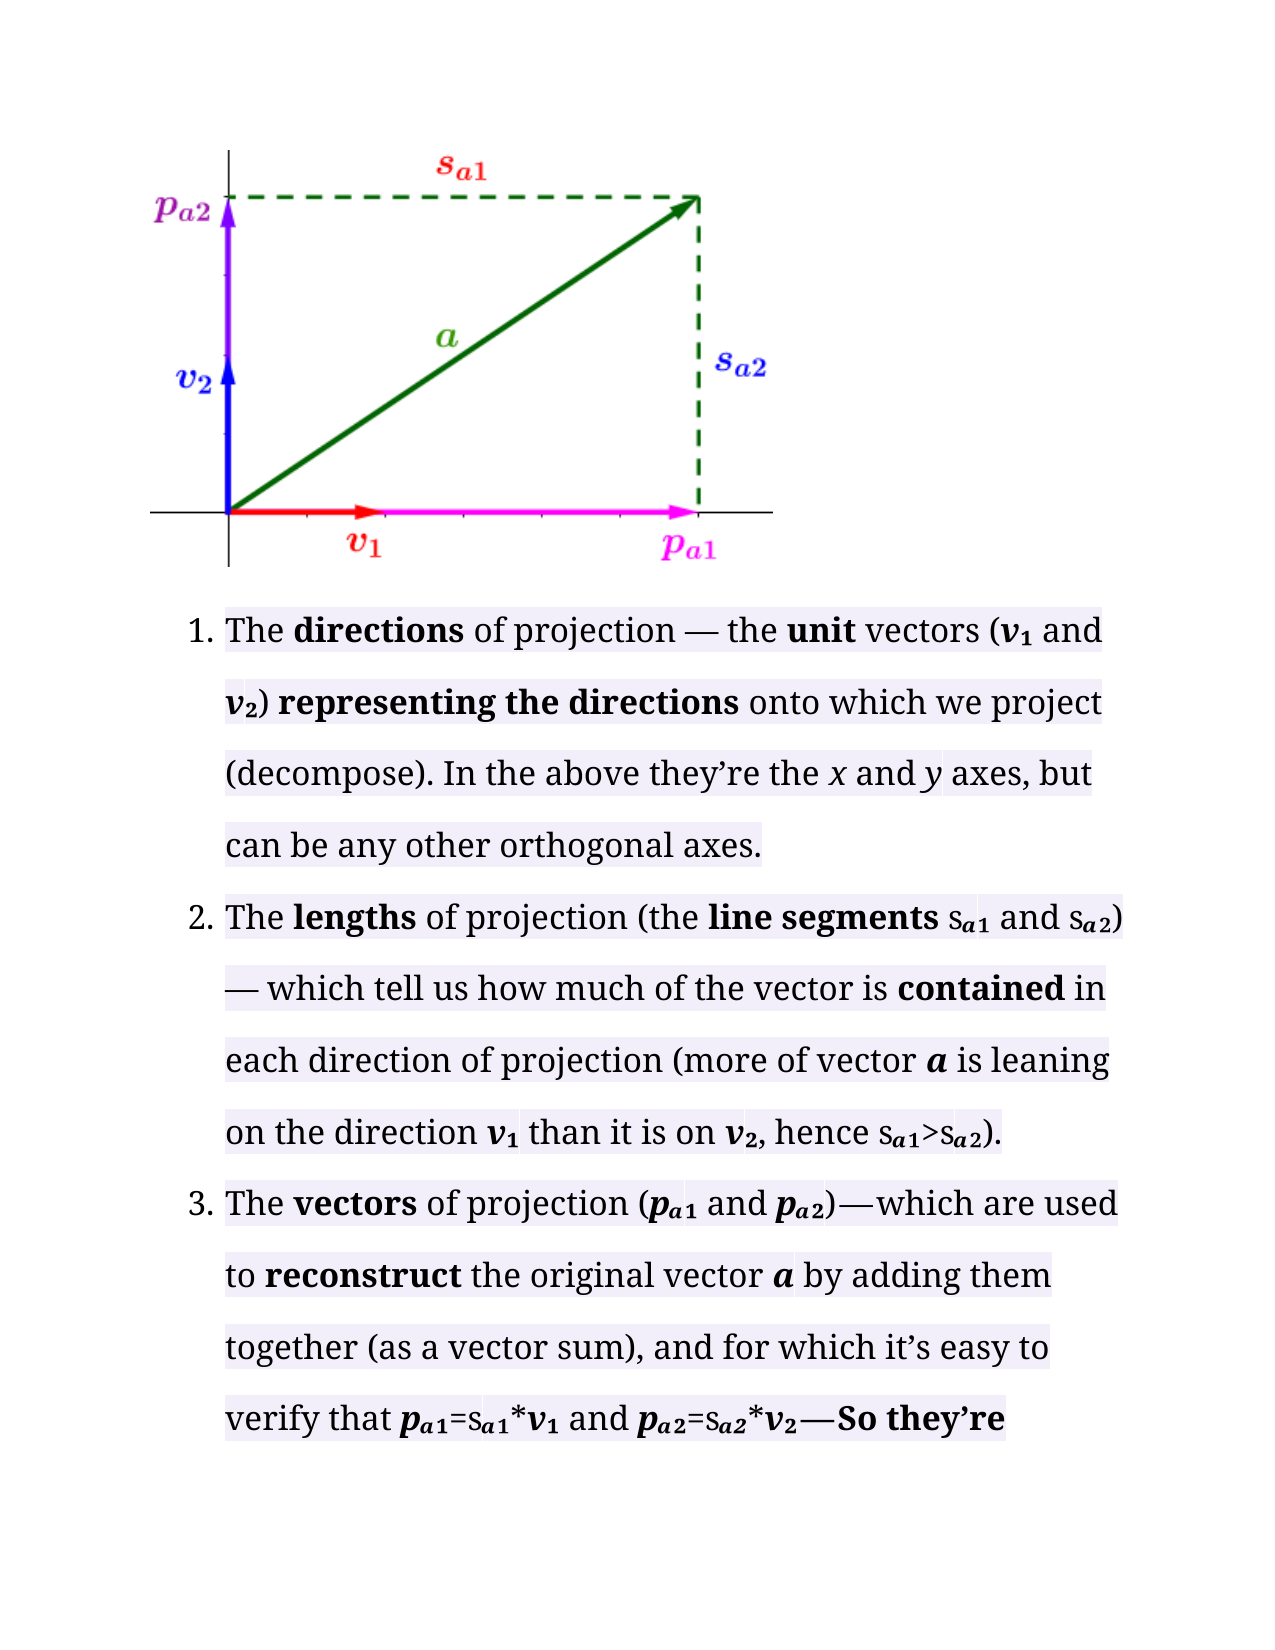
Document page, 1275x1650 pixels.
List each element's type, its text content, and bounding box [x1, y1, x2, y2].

list The directions of projection — the unit vectors (v₁ and v₂) representing the directions onto which we project (decompose). In the above they’re the x and y axes, but can be any other orthogonal axes. [187, 607, 1125, 867]
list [187, 1180, 1125, 1441]
list The lengths of projection (the line segments sₐ₁ and sₐ₂) — which tell us how much of the vector is contained in each direction of projection (more of vector a is leaning on the direction v₁ than it is on v₂, hence sₐ₁>sₐ₂). [187, 893, 1125, 1154]
picture [150, 150, 773, 567]
